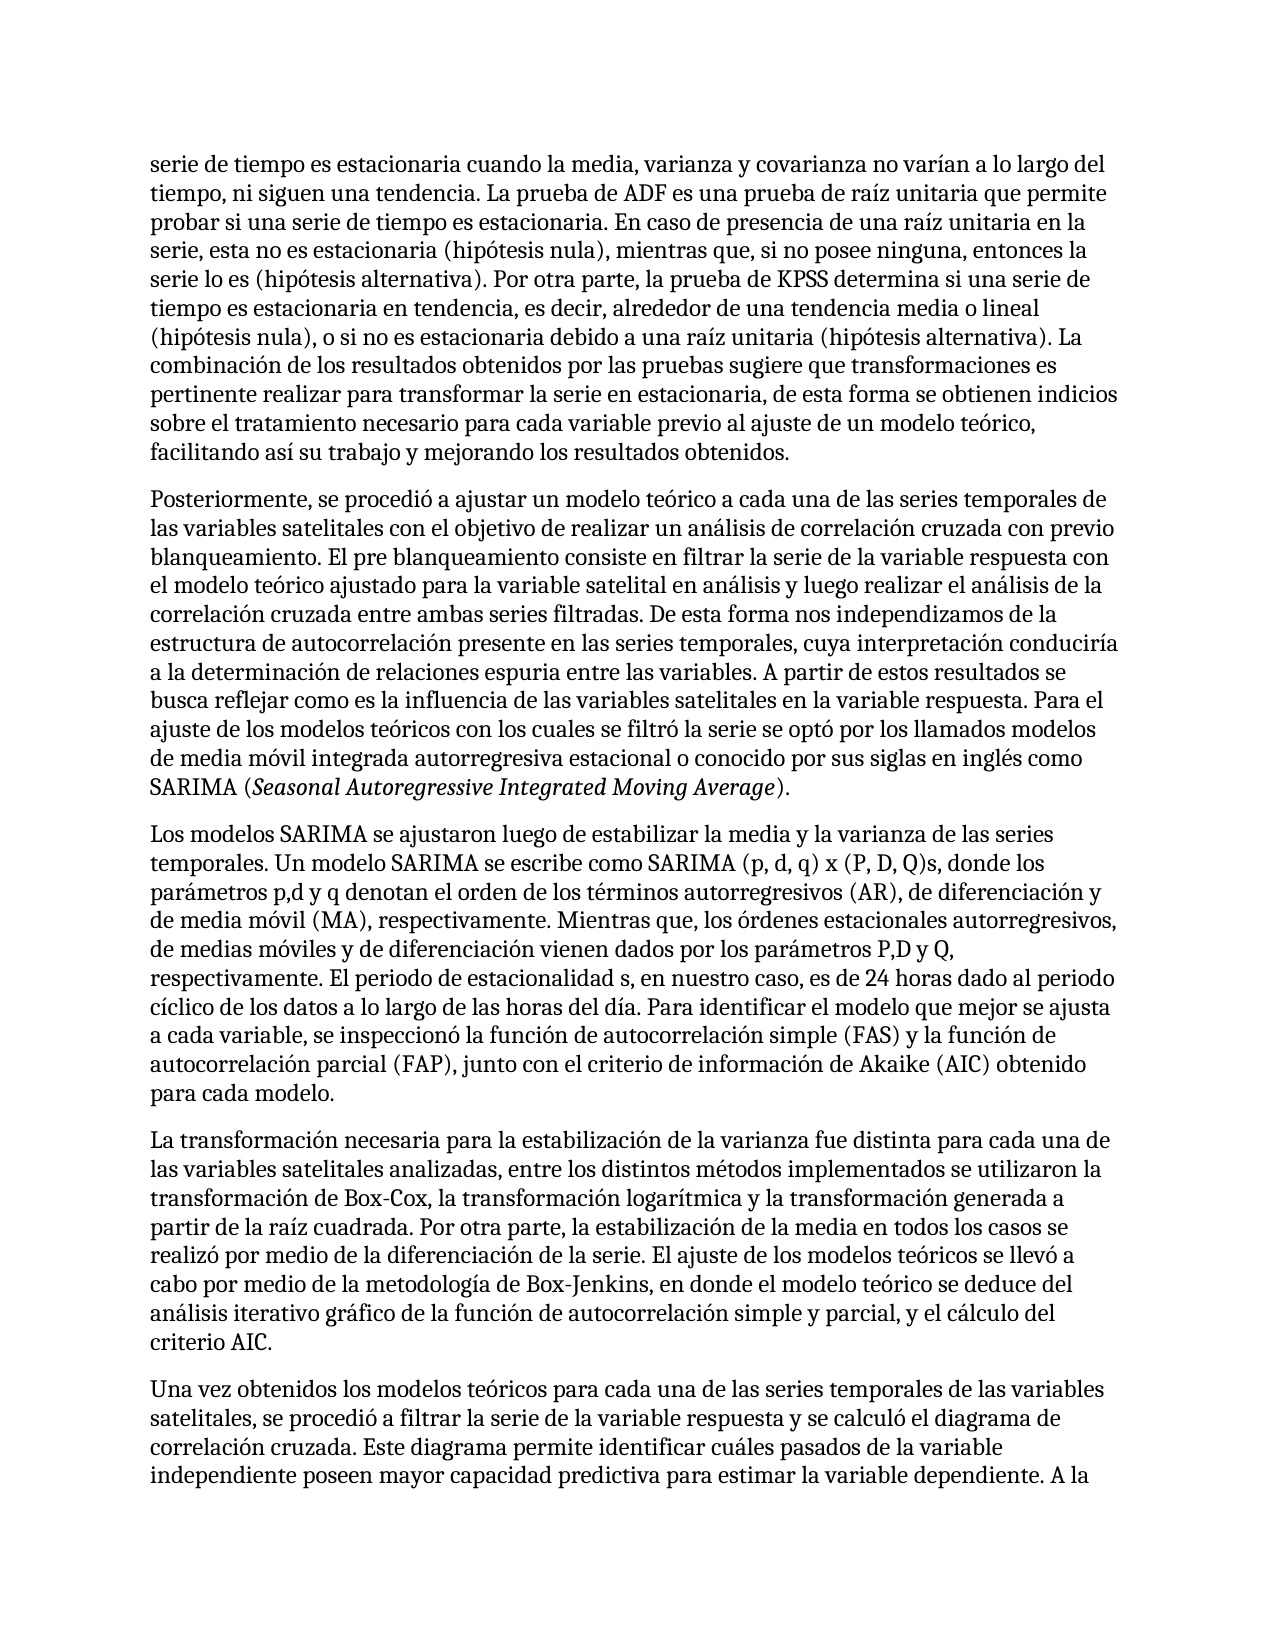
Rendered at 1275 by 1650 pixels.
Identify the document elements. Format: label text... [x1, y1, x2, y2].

text La transformación necesaria para la estabilización de la varianza fue distinta para cada una de las variables satelitales analizadas, entre los distintos métodos implementados se utilizaron la transformación de Box-Cox, la transformación logarítmica y la transformación generada a partir de la raíz cuadrada. Por otra parte, la estabilización de la media en todos los casos se realizó por medio de la diferenciación de la serie. El ajuste de los modelos teóricos se llevó a cabo por medio de la metodología de Box-Jenkins, en donde el modelo teórico se deduce del análisis iterativo gráfico de la función de autocorrelación simple y parcial, y el cálculo del criterio AIC. [150, 1126, 1125, 1356]
text Posteriormente, se procedió a ajustar un modelo teórico a cada una de las series temporales de las variables satelitales con el objetivo de realizar un análisis de correlación cruzada con previo blanqueamiento. El pre blanqueamiento consiste en filtrar la serie de la variable respuesta con el modelo teórico ajustado para la variable satelital en análisis y luego realizar el análisis de la correlación cruzada entre ambas series filtradas. De esta forma nos independizamos de la estructura de autocorrelación presente en las series temporales, cuya interpretación conduciría a la determinación de relaciones espuria entre las variables. A partir de estos resultados se busca reflejar como es la influencia de las variables satelitales en la variable respuesta. Para el ajuste de los modelos teóricos con los cuales se filtró la serie se optó por los llamados modelos de media móvil integrada autorregresiva estacional o conocido por sus siglas en inglés como SARIMA (Seasonal Autoregressive Integrated Moving Average). [150, 485, 1125, 801]
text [150, 1375, 1125, 1490]
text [150, 150, 1125, 466]
text Los modelos SARIMA se ajustaron luego de estabilizar la media y la varianza de las series temporales. Un modelo SARIMA se escribe como SARIMA (p, d, q) x (P, D, Q)s, donde los parámetros p,d y q denotan el orden de los términos autorregresivos (AR), de diferenciación y de media móvil (MA), respectivamente. Mientras que, los órdenes estacionales autorregresivos, de medias móviles y de diferenciación vienen dados por los parámetros P,D y Q, respectivamente. El periodo de estacionalidad s, en nuestro caso, es de 24 horas dado al periodo cíclico de los datos a lo largo de las horas del día. Para identificar el modelo que mejor se ajusta a cada variable, se inspeccionó la función de autocorrelación simple (FAS) y la función de autocorrelación parcial (FAP), junto con el criterio de información de Akaike (AIC) obtenido para cada modelo. [150, 820, 1125, 1107]
